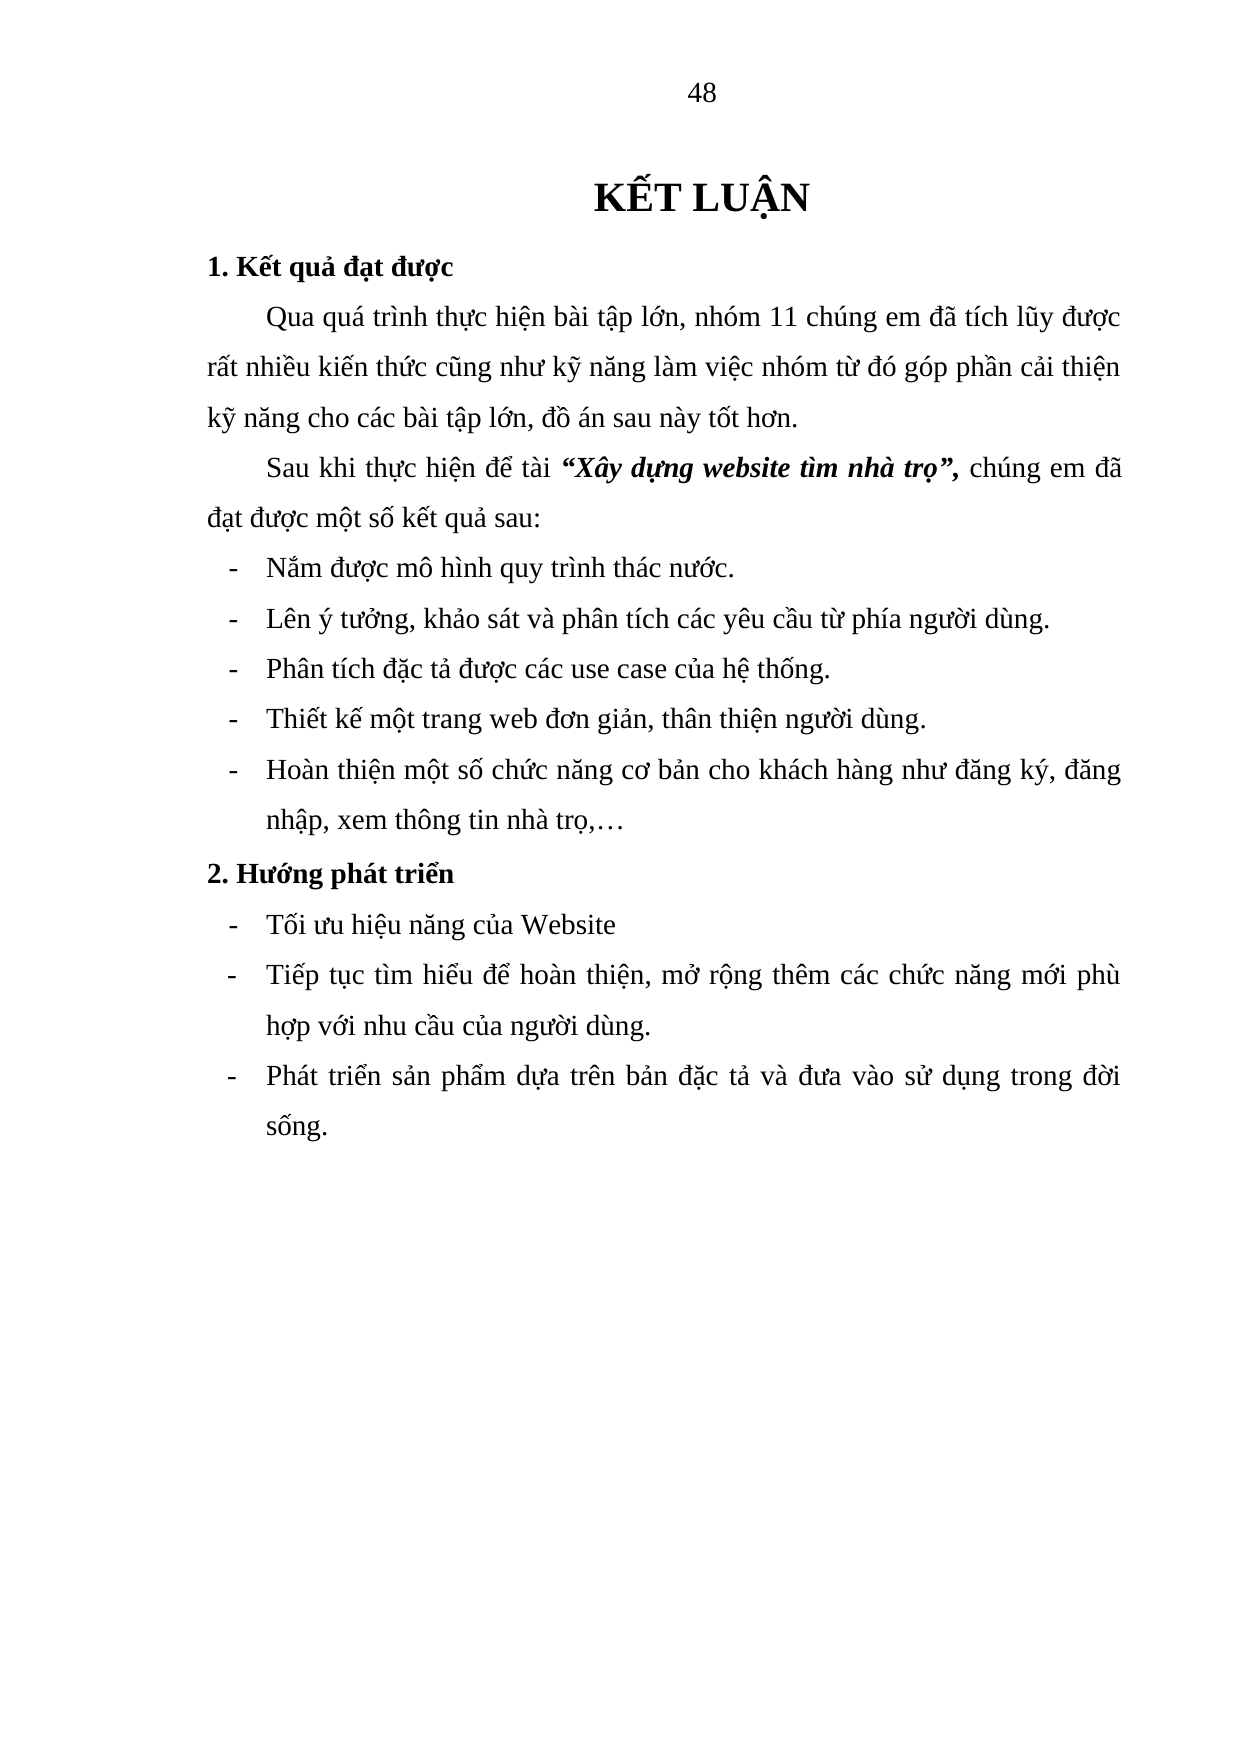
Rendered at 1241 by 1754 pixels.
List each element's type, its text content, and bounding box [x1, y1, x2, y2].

list Tiếp tục tìm hiểu để hoàn thiện, mở rộng thêm các chức năng mới phù hợp với nhu cầu của người dùng. [227, 957, 1122, 1041]
list Hoàn thiện một số chức năng cơ bản cho khách hàng như đăng ký, đăng nhập, xem thông tin nhà trọ,… [228, 752, 1122, 836]
text Sau khi thực hiện để tài “Xây dựng website tìm nhà trọ”, chúng em đã đạt được một số kết quả sau: [207, 450, 1122, 534]
subtitle 2. Hướng phát triển [207, 857, 1122, 890]
subtitle 1. Kết quả đạt được [207, 249, 1122, 282]
list Nắm được mô hình quy trình thác nước. [228, 551, 1122, 584]
list Phát triển sản phẩm dựa trên bản đặc tả và đưa vào sử dụng trong đời sống. [227, 1058, 1122, 1142]
subtitle KẾT LUẬN [282, 173, 1122, 221]
list Thiết kế một trang web đơn giản, thân thiện người dùng. [228, 702, 1122, 735]
list Lên ý tưởng, khảo sát và phân tích các yêu cầu từ phía người dùng. [228, 601, 1122, 634]
list Phân tích đặc tả được các use case của hệ thống. [228, 651, 1122, 685]
text Qua quá trình thực hiện bài tập lớn, nhóm 11 chúng em đã tích lũy được rất nhiều kiến thức cũng như kỹ năng làm việc nhóm từ đó góp phần cải thiện kỹ năng cho các bài tập lớn, đồ án sau này tốt hơn. [207, 299, 1122, 433]
list Tối ưu hiệu năng của Website [228, 907, 1122, 941]
